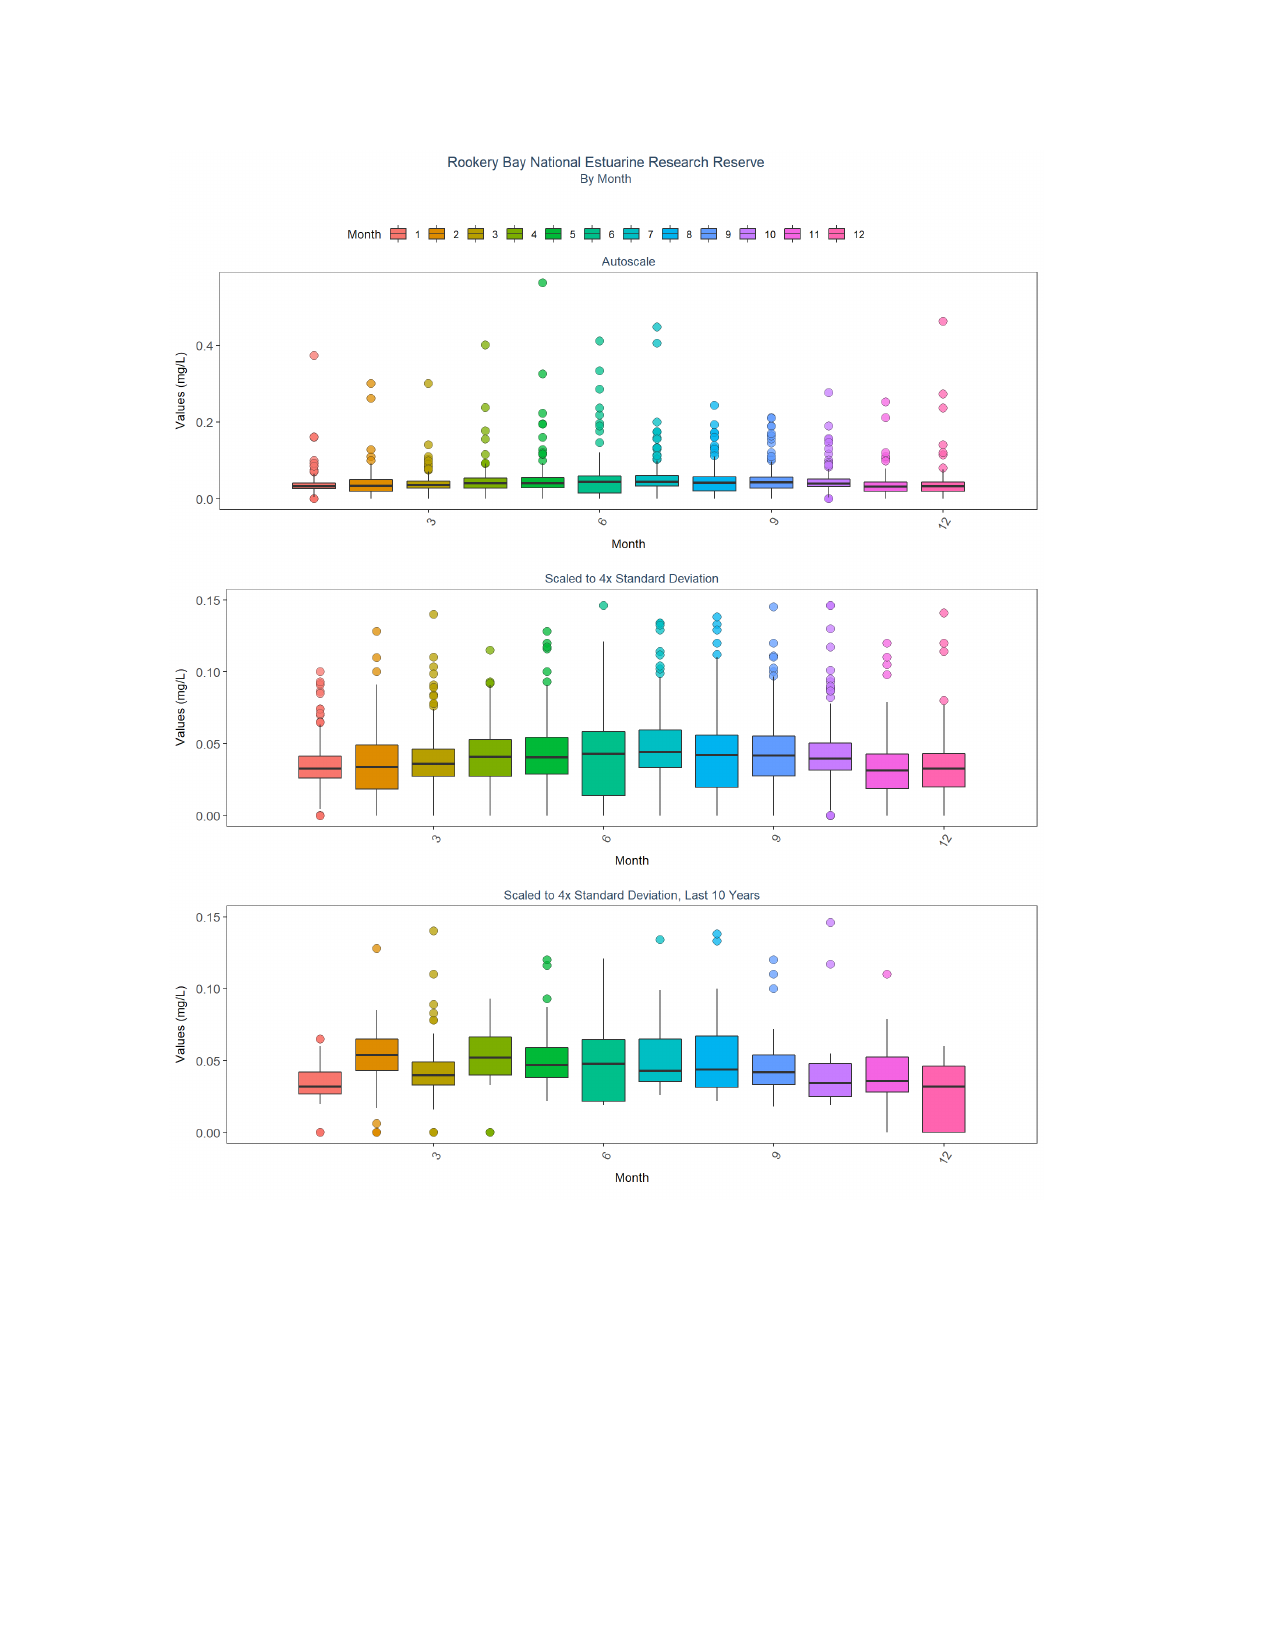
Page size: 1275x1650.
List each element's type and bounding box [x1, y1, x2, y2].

picture [168, 150, 1044, 1200]
